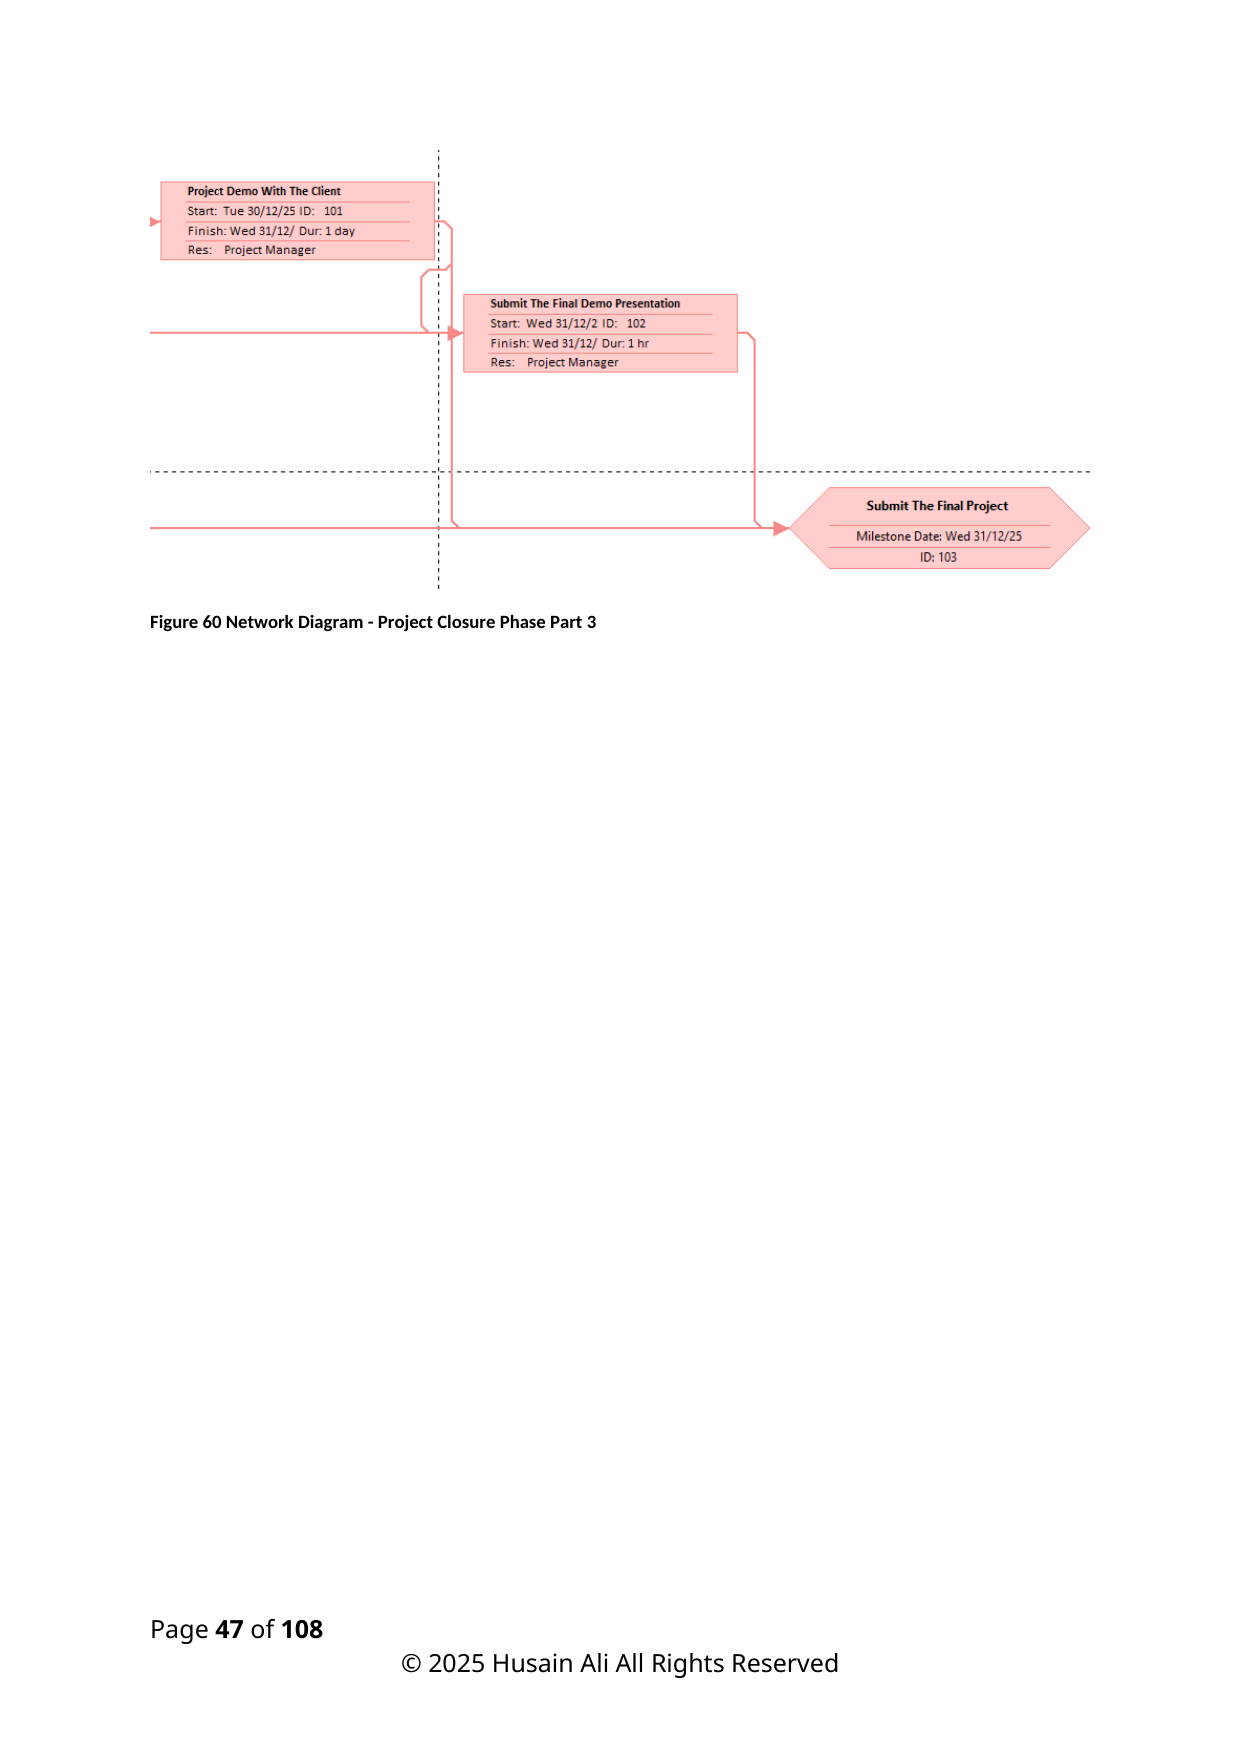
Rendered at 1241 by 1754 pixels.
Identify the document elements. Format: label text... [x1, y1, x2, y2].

picture [150, 150, 1091, 589]
text Figure 60 Network Diagram - Project Closure Phase Part 3 [150, 610, 1090, 633]
